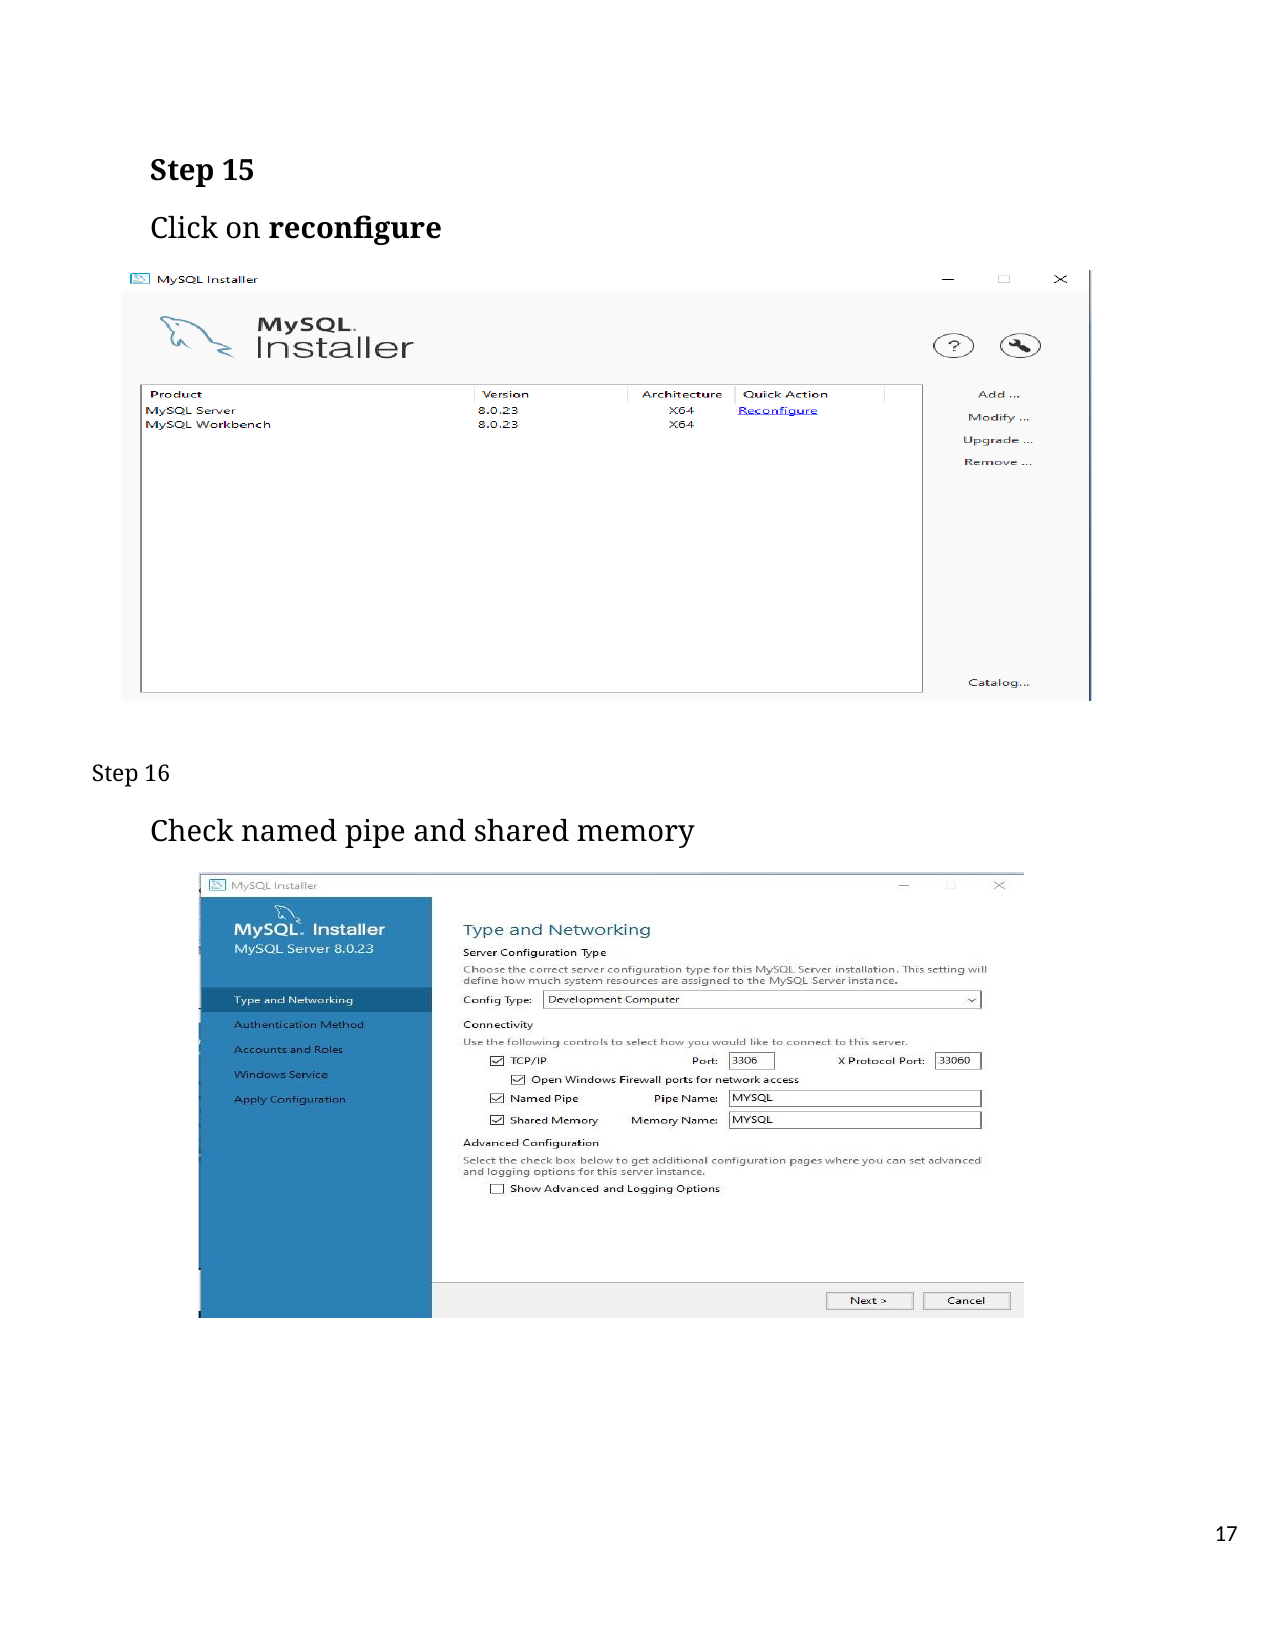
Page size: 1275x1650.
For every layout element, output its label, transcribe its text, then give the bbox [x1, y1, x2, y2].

text Check named pipe and shared memory [150, 810, 1237, 850]
text Step 15 [150, 149, 1237, 189]
text Step 16 [92, 757, 1237, 788]
picture [121, 270, 1092, 701]
picture [198, 872, 1024, 1318]
text Click on reconfigure [150, 208, 1237, 247]
